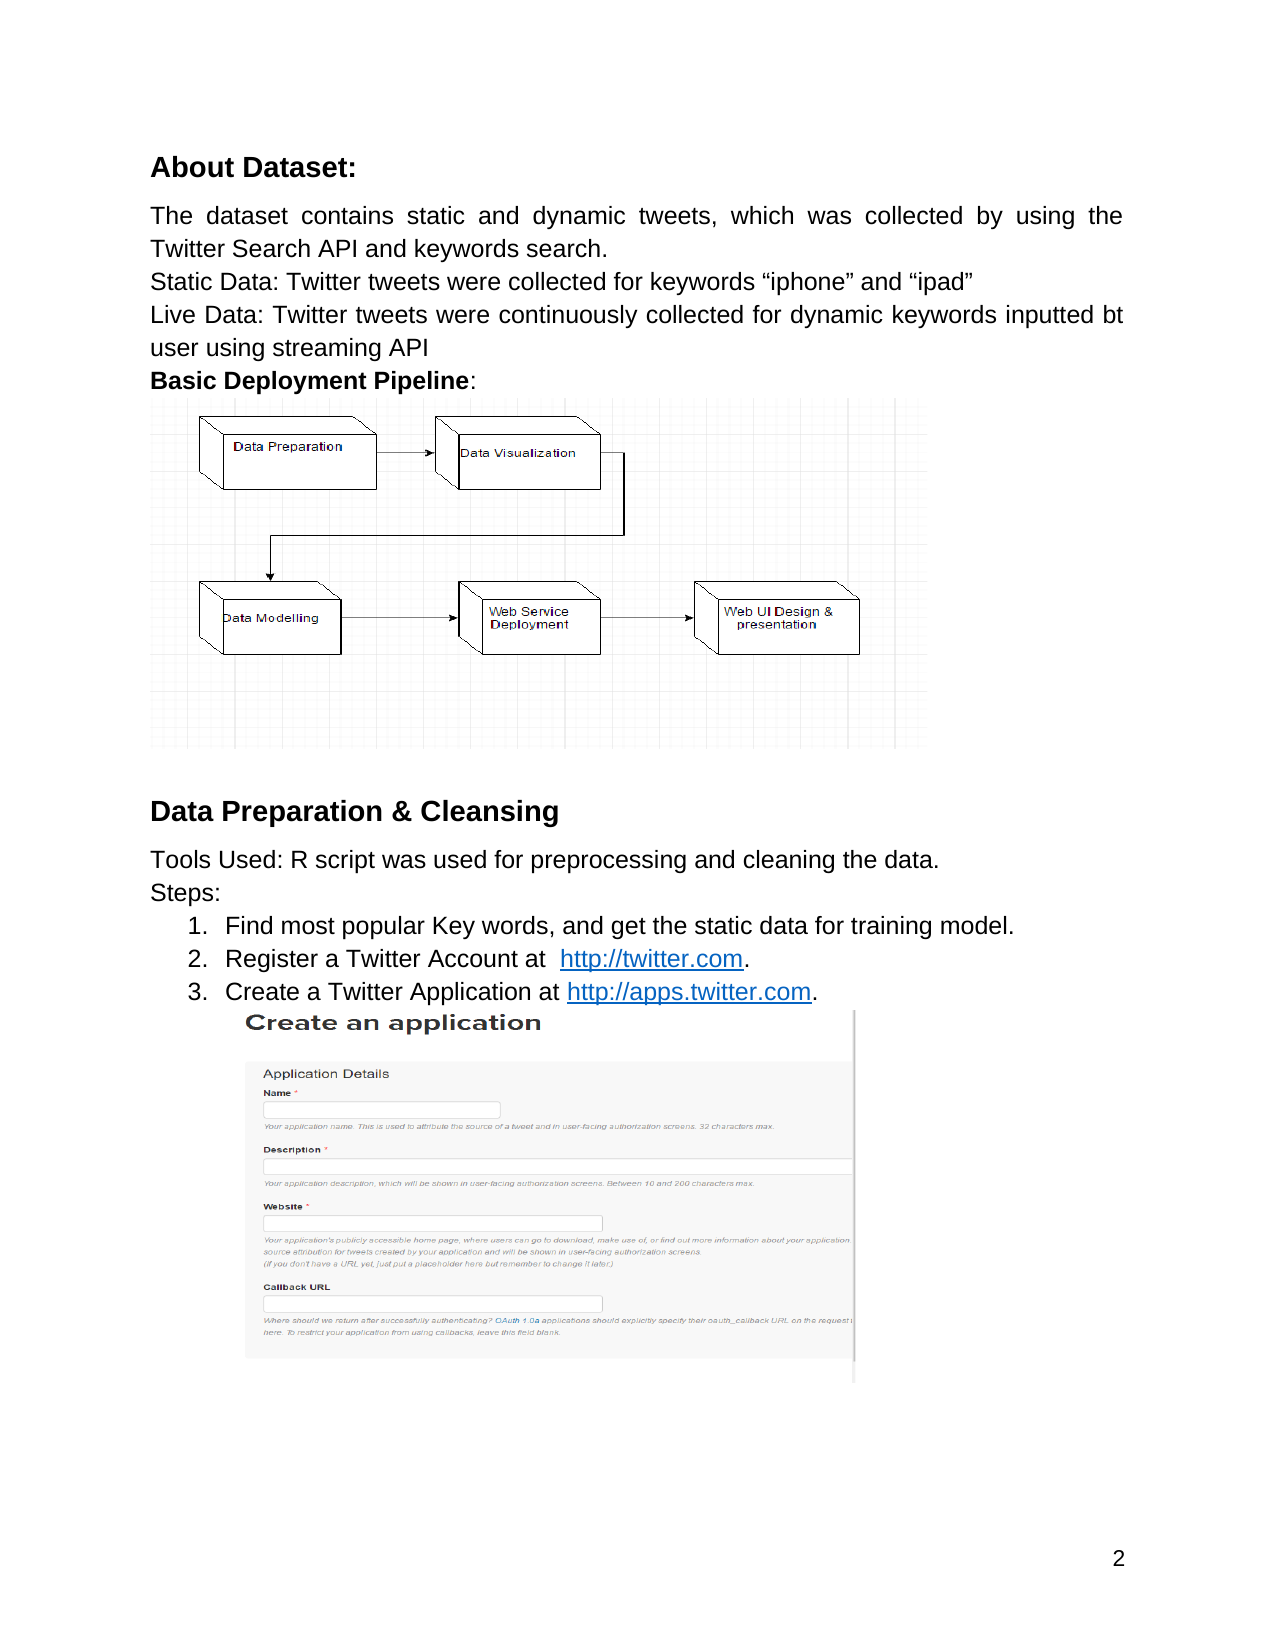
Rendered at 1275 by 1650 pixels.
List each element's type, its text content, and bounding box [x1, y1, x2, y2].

subtitle Data Preparation & Cleansing [150, 794, 1125, 828]
picture [225, 1010, 856, 1383]
subtitle About Dataset: [150, 150, 1125, 183]
text Steps: [150, 878, 1125, 907]
text The dataset contains static and dynamic tweets, which was collected by using the Twitter Search API and keywords search. [150, 201, 1125, 263]
text Static Data: Twitter tweets were collected for keywords “iphone” and “ipad” [150, 267, 1125, 296]
picture [150, 398, 928, 749]
list Register a Twitter Account at http://twitter.com. [187, 944, 1125, 973]
text Live Data: Twitter tweets were continuously collected for dynamic keywords inputted bt user using streaming API [150, 300, 1125, 362]
list Find most popular Key words, and get the static data for training model. [187, 911, 1125, 940]
text Tools Used: R script was used for preprocessing and cleaning the data. [150, 845, 1125, 874]
